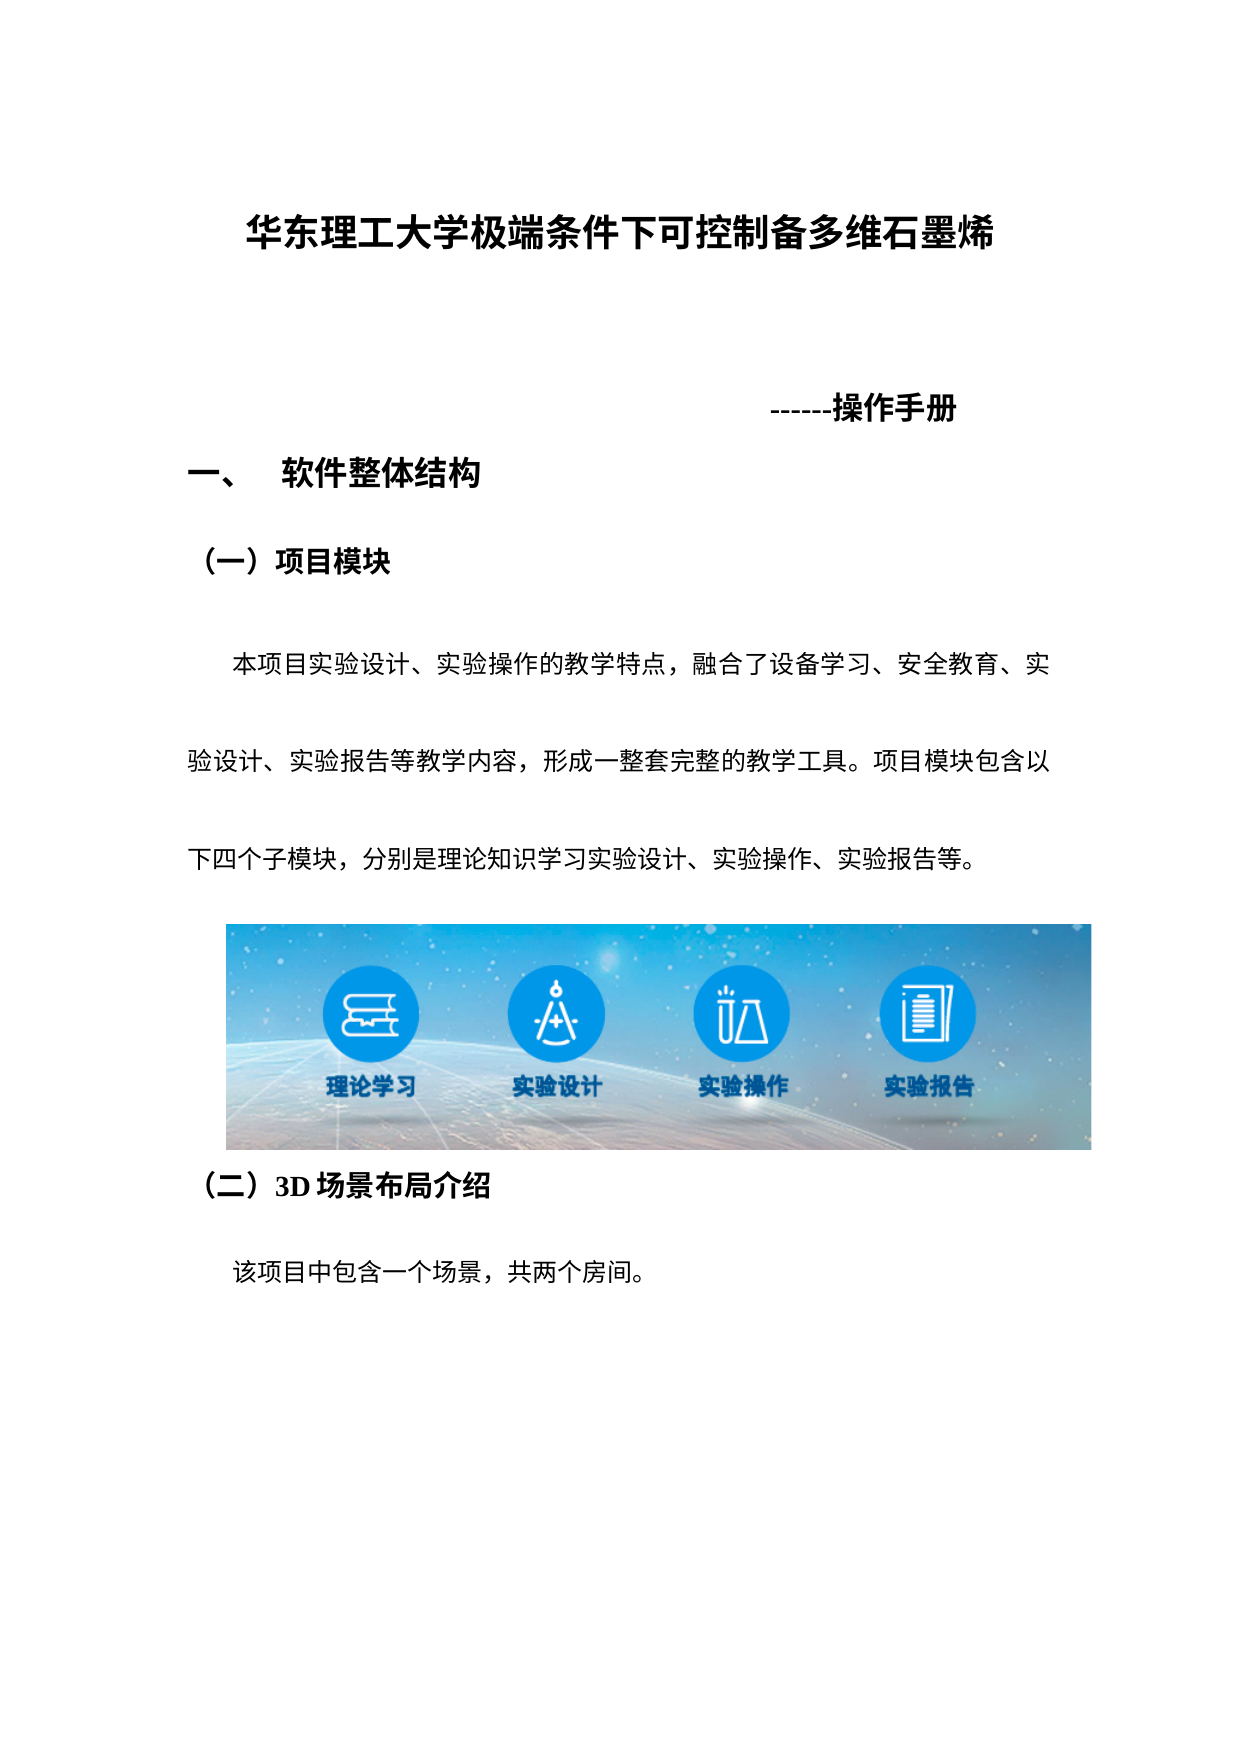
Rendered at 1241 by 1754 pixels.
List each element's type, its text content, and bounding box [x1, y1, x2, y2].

text 本项目实验设计、实验操作的教学特点，融合了设备学习、安全教育、实验设计、实验报告等教学内容，形成一整套完整的教学工具。项目模块包含以下四个子模块，分别是理论知识学习实验设计、实验操作、实验报告等。 [187, 630, 1053, 890]
subtitle （一）项目模块 [187, 527, 1053, 592]
subtitle 华东理工大学极端条件下可控制备多维石墨烯 [187, 197, 1053, 262]
subtitle （二）3D场景布局介绍 [187, 1152, 1053, 1217]
subtitle 软件整体结构 [187, 438, 1053, 503]
picture [226, 924, 1092, 1150]
text ------操作手册 [187, 373, 1053, 438]
text 该项目中包含一个场景，共两个房间。 [187, 1238, 1053, 1303]
picture [705, 924, 716, 934]
